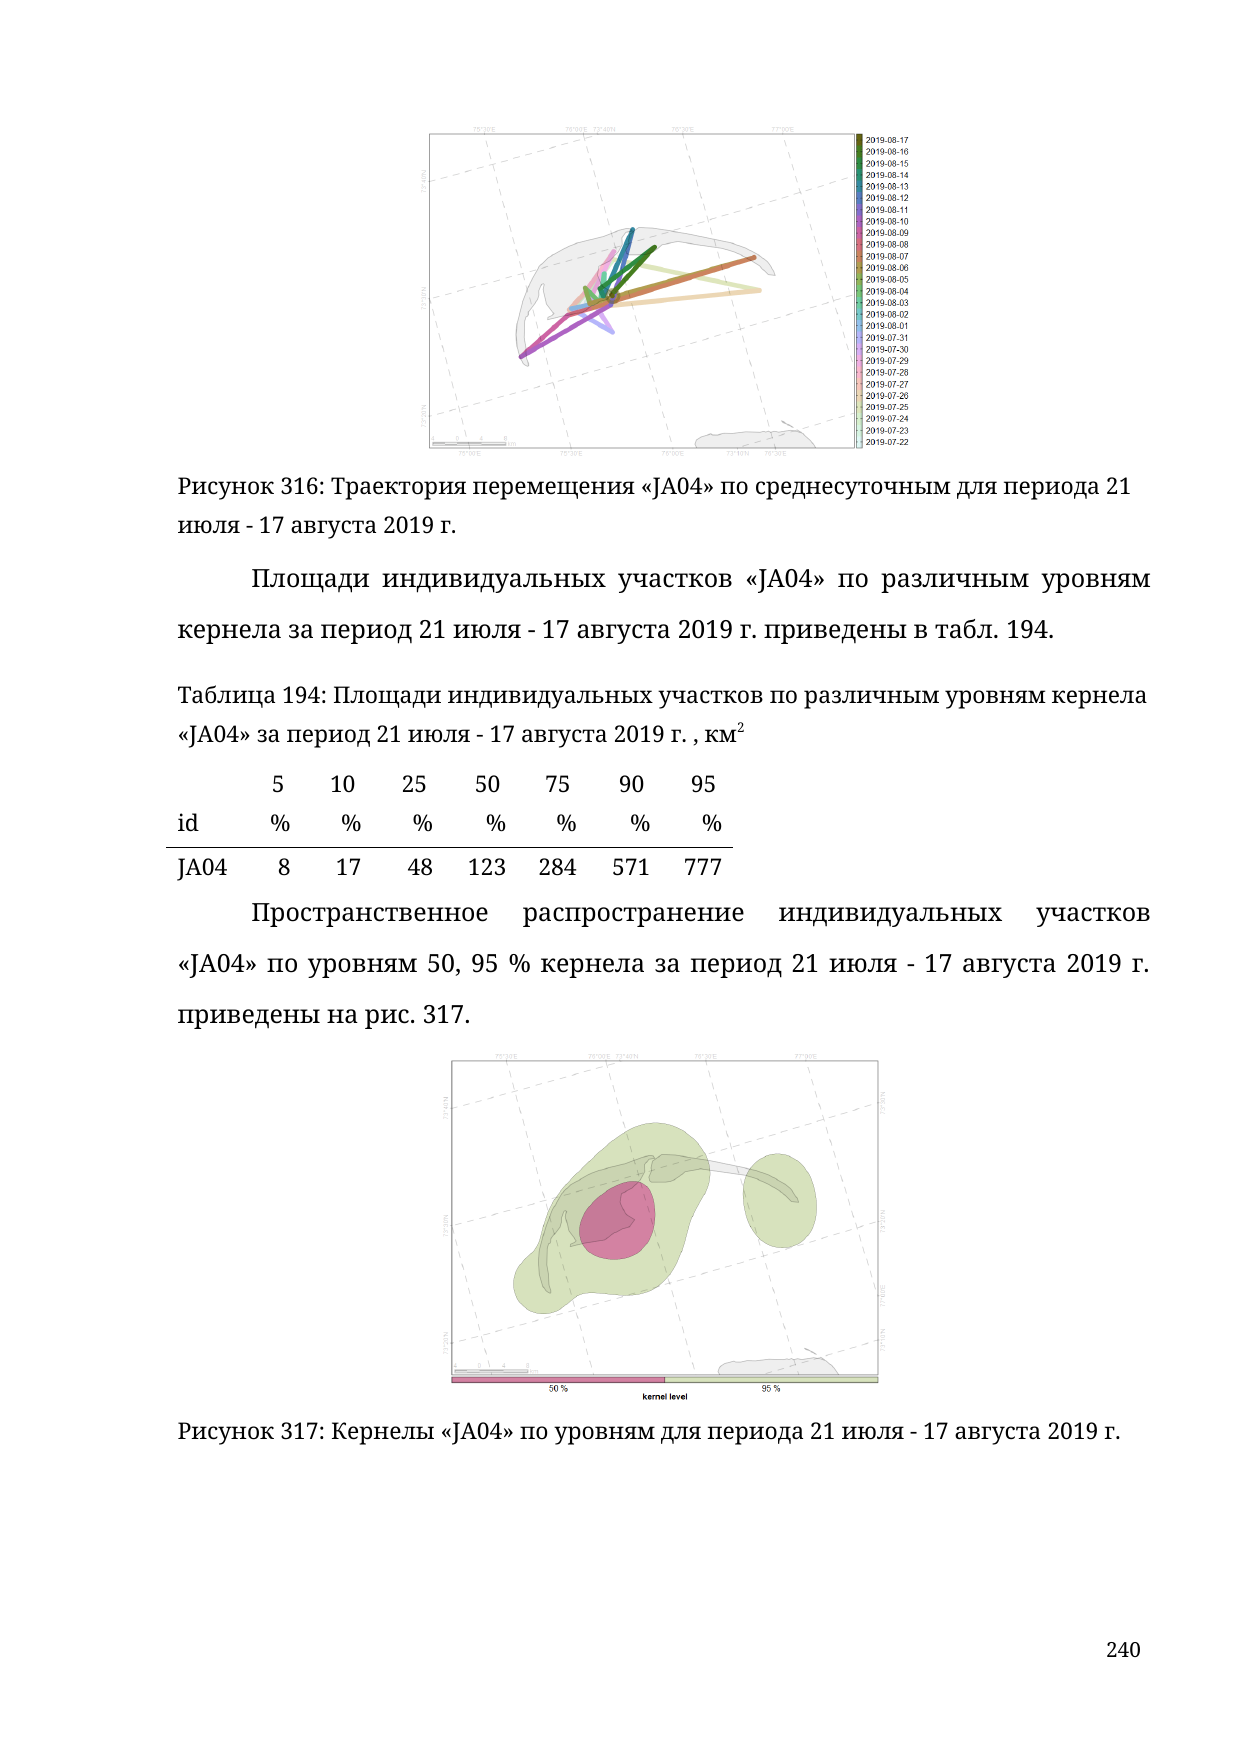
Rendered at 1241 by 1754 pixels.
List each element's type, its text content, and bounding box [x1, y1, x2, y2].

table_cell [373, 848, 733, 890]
text Пространственное распространение индивидуальных участков «JA04» по уровням 50, 95 % кернела за период 21 июля - 17 августа 2019 г. приведены на рис. 317. [177, 894, 1152, 1031]
text Рисунок 316: Траектория перемещения «JA04» по среднесуточным для периода 21 июля - 17 августа 2019 г. [177, 470, 1152, 540]
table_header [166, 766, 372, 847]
text Таблица 194: Площади индивидуальных участков по различным уровням кернела «JA04» за период 21 июля - 17 августа 2019 г. , км2 [177, 679, 1152, 750]
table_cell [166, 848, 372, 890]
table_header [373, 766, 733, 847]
text Площади индивидуальных участков «JA04» по различным уровням кернела за период 21 июля - 17 августа 2019 г. приведены в табл. 194. [177, 561, 1152, 646]
picture [440, 1051, 888, 1402]
picture [418, 124, 911, 458]
text Рисунок 317: Кернелы «JA04» по уровням для периода 21 июля - 17 августа 2019 г. [177, 1414, 1152, 1446]
